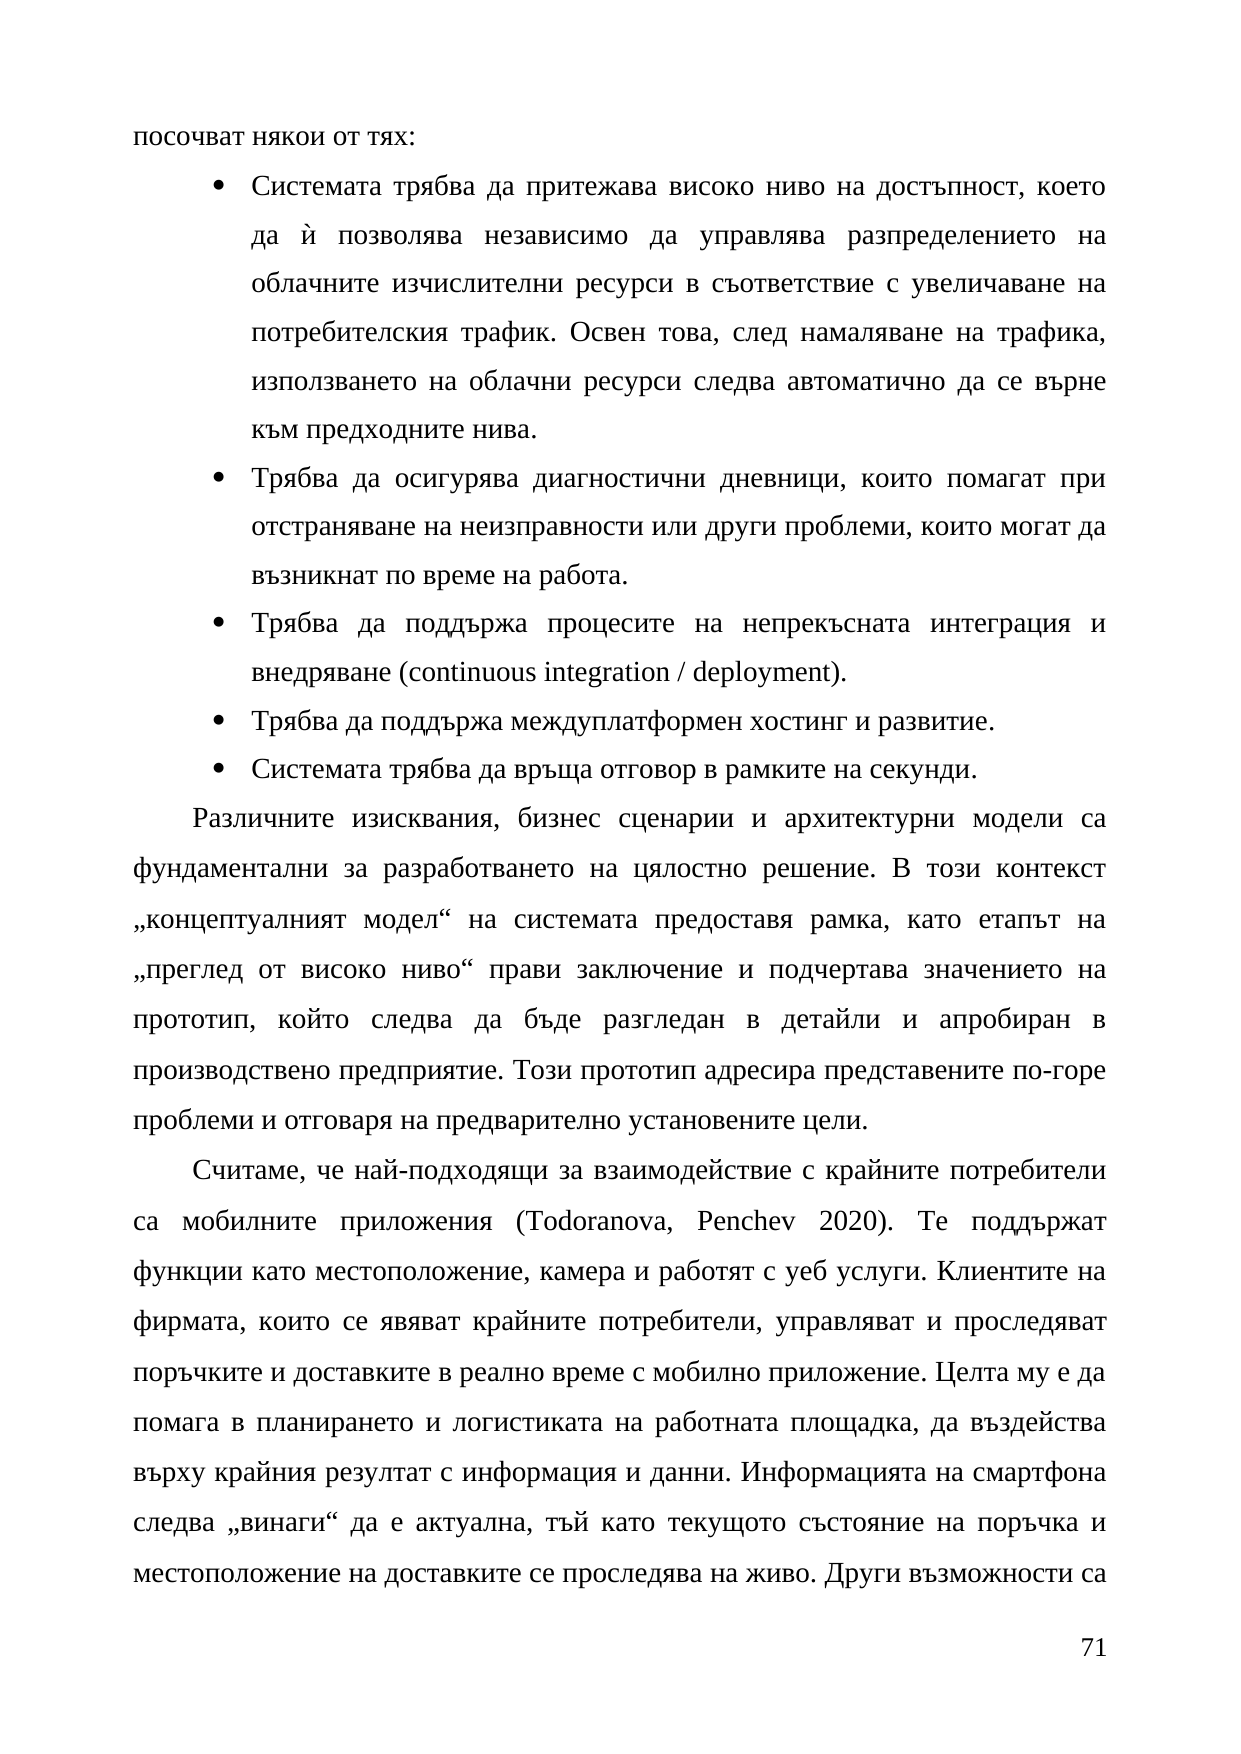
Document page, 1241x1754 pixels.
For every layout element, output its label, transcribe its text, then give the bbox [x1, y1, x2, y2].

list Трябва да поддържа междуплатформен хостинг и развитие. [213, 703, 1107, 736]
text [133, 118, 1107, 152]
list Системата трябва да връща отговор в рамките на секунди. [213, 751, 1107, 785]
list Системата трябва да притежава високо ниво на достъпност, което да ѝ позволява независимо да управлява разпределението на облачните изчислителни ресурси в съответствие с увеличаване на потребителския трафик. Освен това, след намаляване на трафика, използването на облачни ресурси следва автоматично да се върне към предходните нива. [213, 168, 1107, 445]
list Трябва да осигурява диагностични дневници, които помагат при отстраняване на неизправности или други проблеми, които могат да възникнат по време на работа. [213, 460, 1107, 591]
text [133, 1152, 1107, 1588]
text Различните изисквания, бизнес сценарии и архитектурни модели са фундаментални за разработването на цялостно решение. В този контекст „концептуалният модел“ на системата предоставя рамка, като етапът на „преглед от високо ниво“ прави заключение и подчертава значението на прототип, който следва да бъде разгледан в детайли и апробиран в производствено предприятие. Този прототип адресира представените по-горе проблеми и отговаря на предварително установените цели. [133, 800, 1107, 1136]
list Трябва да поддържа процесите на непрекъсната интеграция и внедряване (continuous integration / deployment). [213, 606, 1107, 688]
